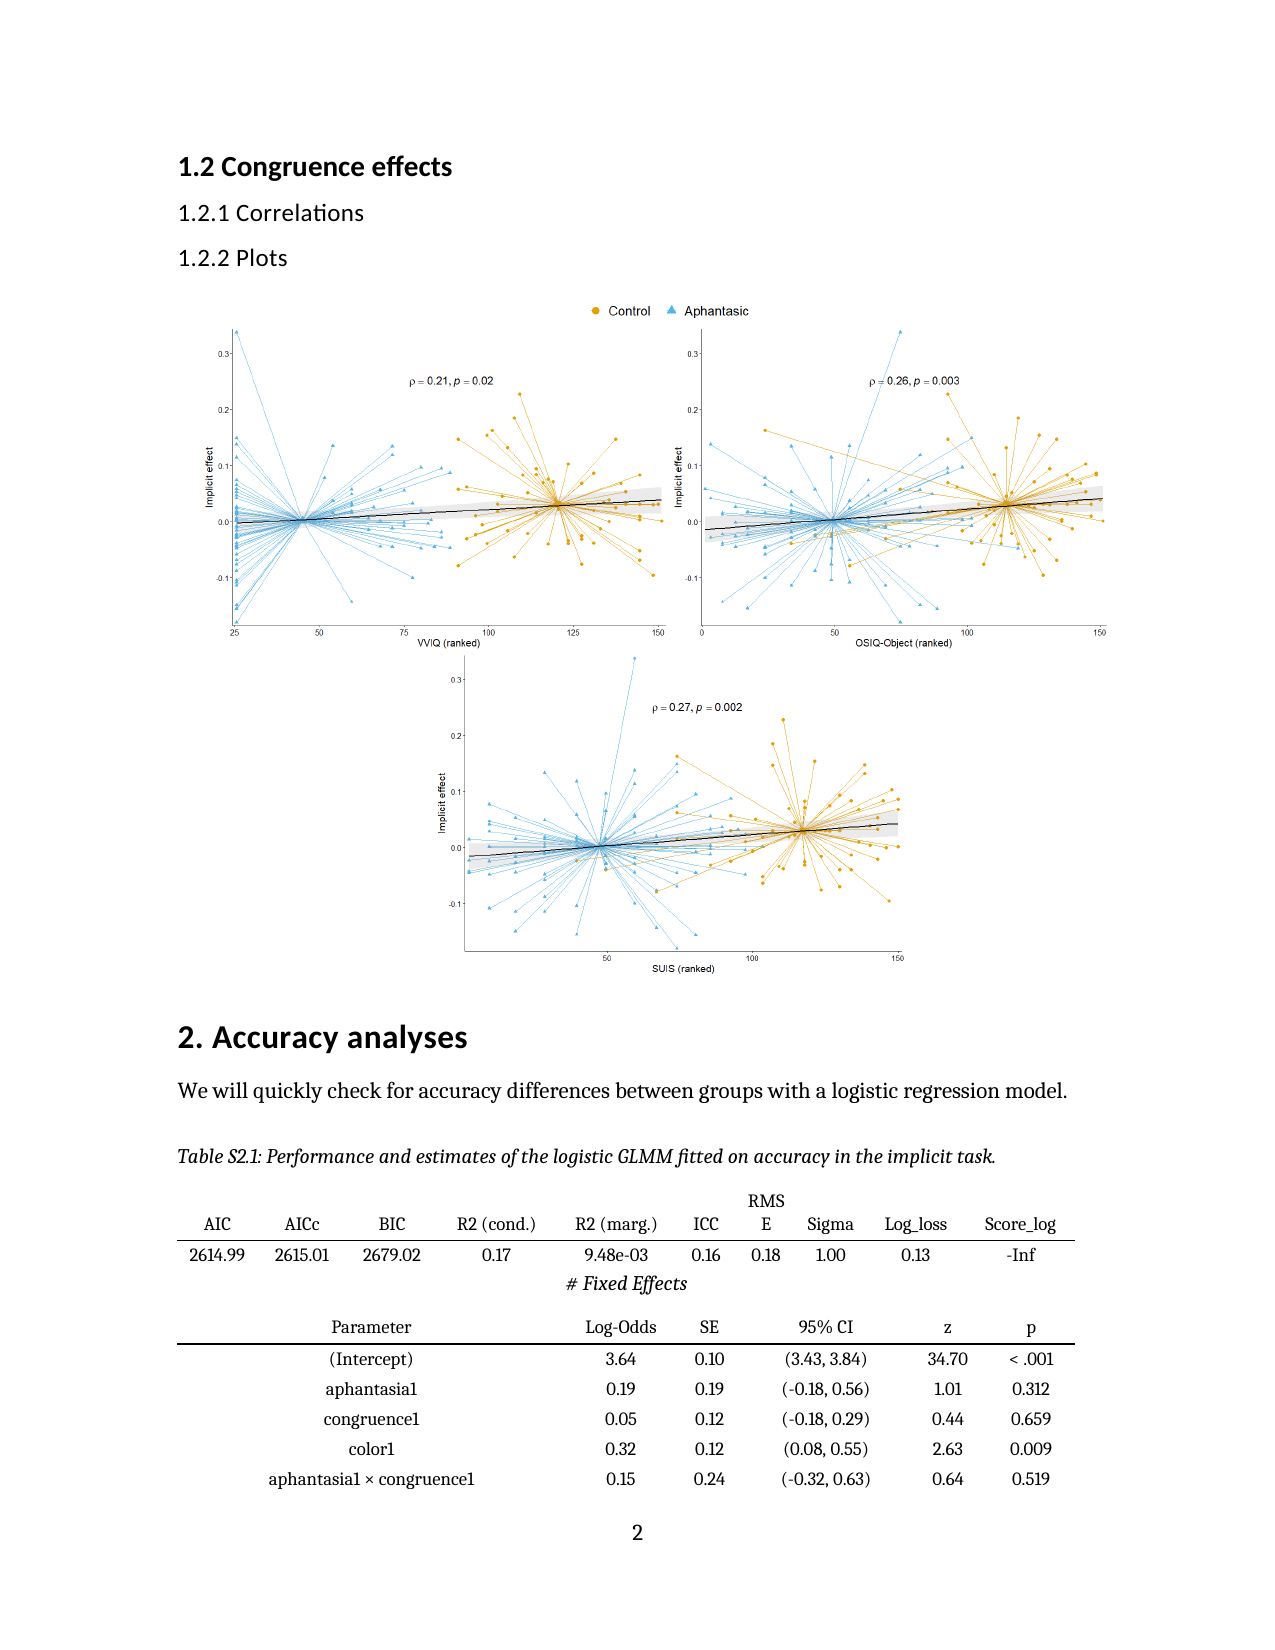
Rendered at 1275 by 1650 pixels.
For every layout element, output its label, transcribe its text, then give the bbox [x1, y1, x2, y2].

picture [196, 292, 1115, 982]
subtitle 1.2.1 Correlations [177, 197, 1098, 228]
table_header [166, 1124, 1087, 1495]
subtitle 2. Accuracy analyses [177, 1016, 1098, 1057]
text We will quickly check for accuracy differences between groups with a logistic regression model. [177, 1078, 1098, 1104]
subtitle 1.2.2 Plots [177, 242, 1098, 272]
subtitle 1.2 Congruence effects [177, 148, 1098, 183]
